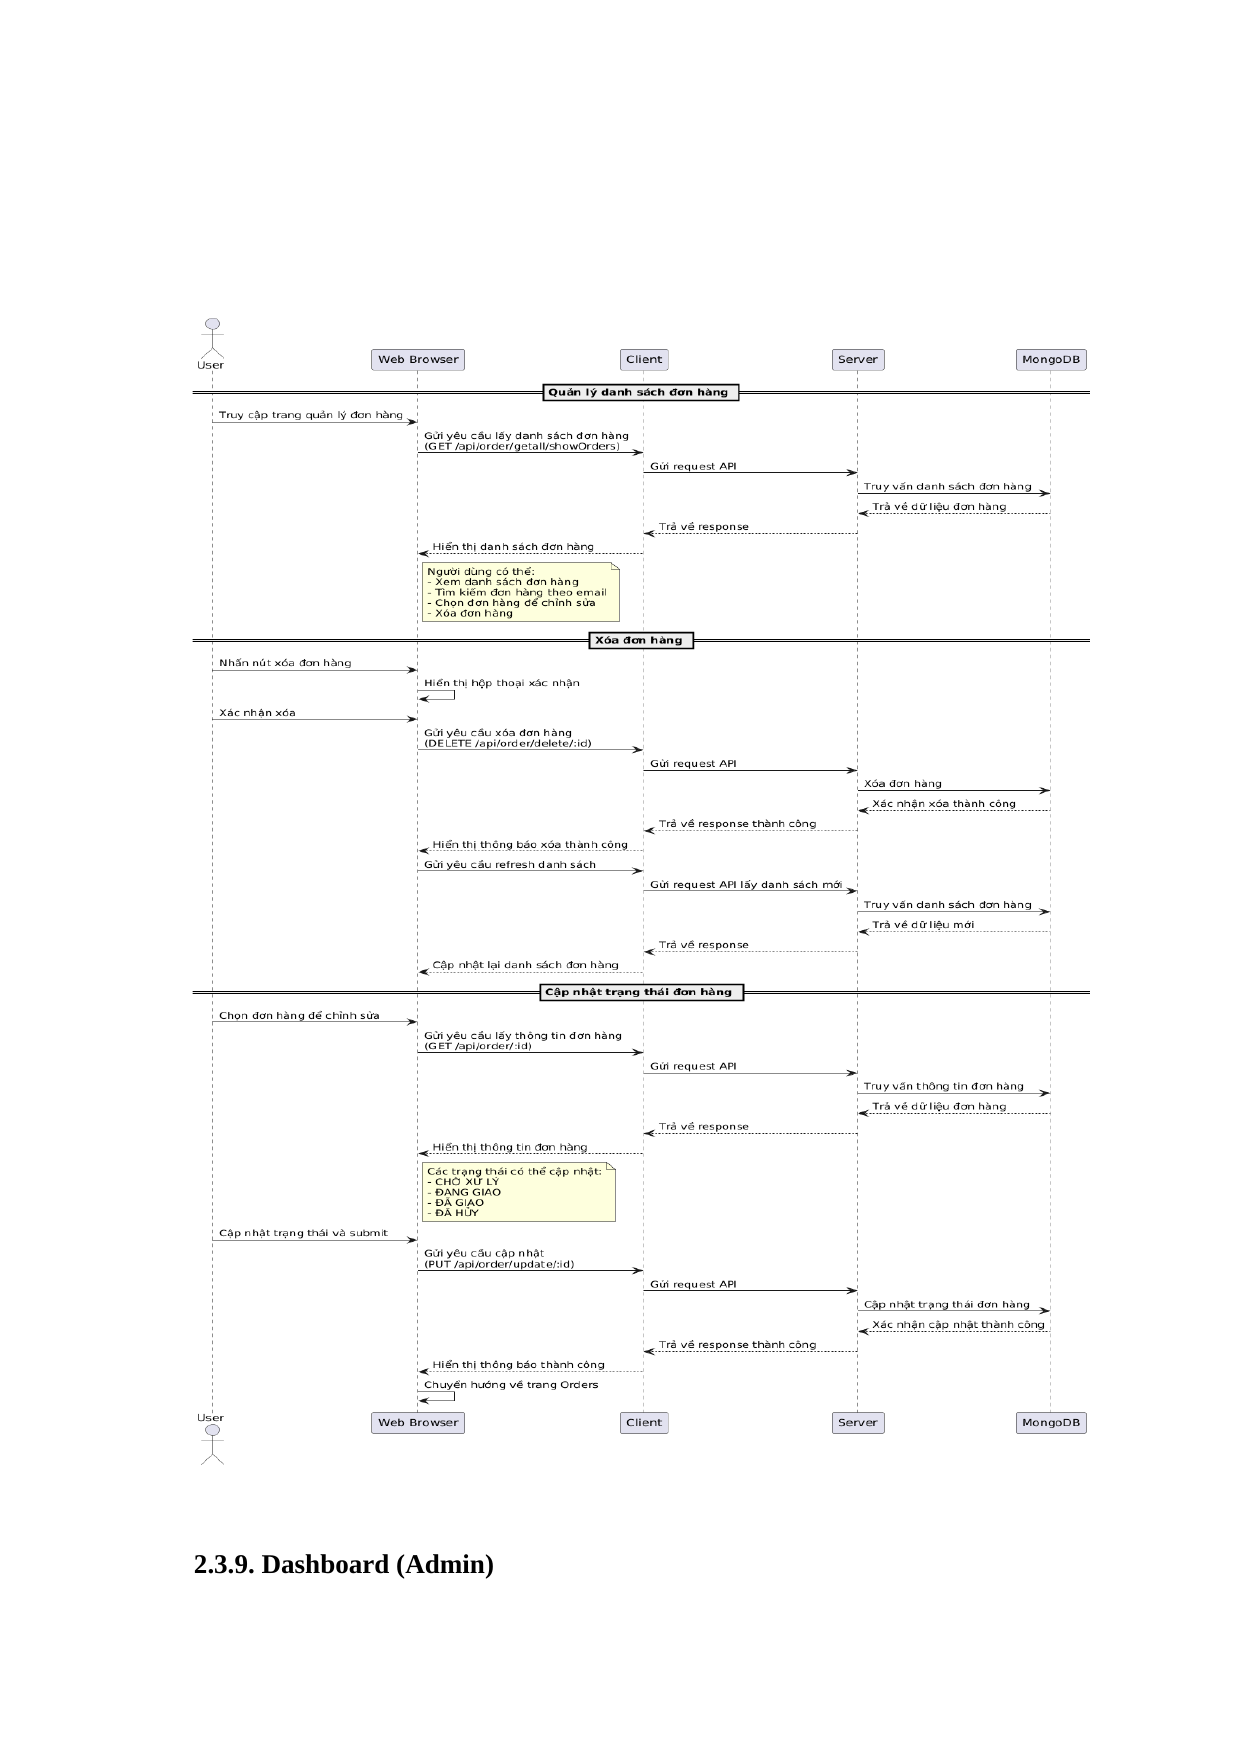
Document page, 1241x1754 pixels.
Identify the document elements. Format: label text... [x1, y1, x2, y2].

list 2.3.9. Dashboard (Admin) [150, 1548, 1090, 1579]
picture [192, 314, 1095, 1468]
